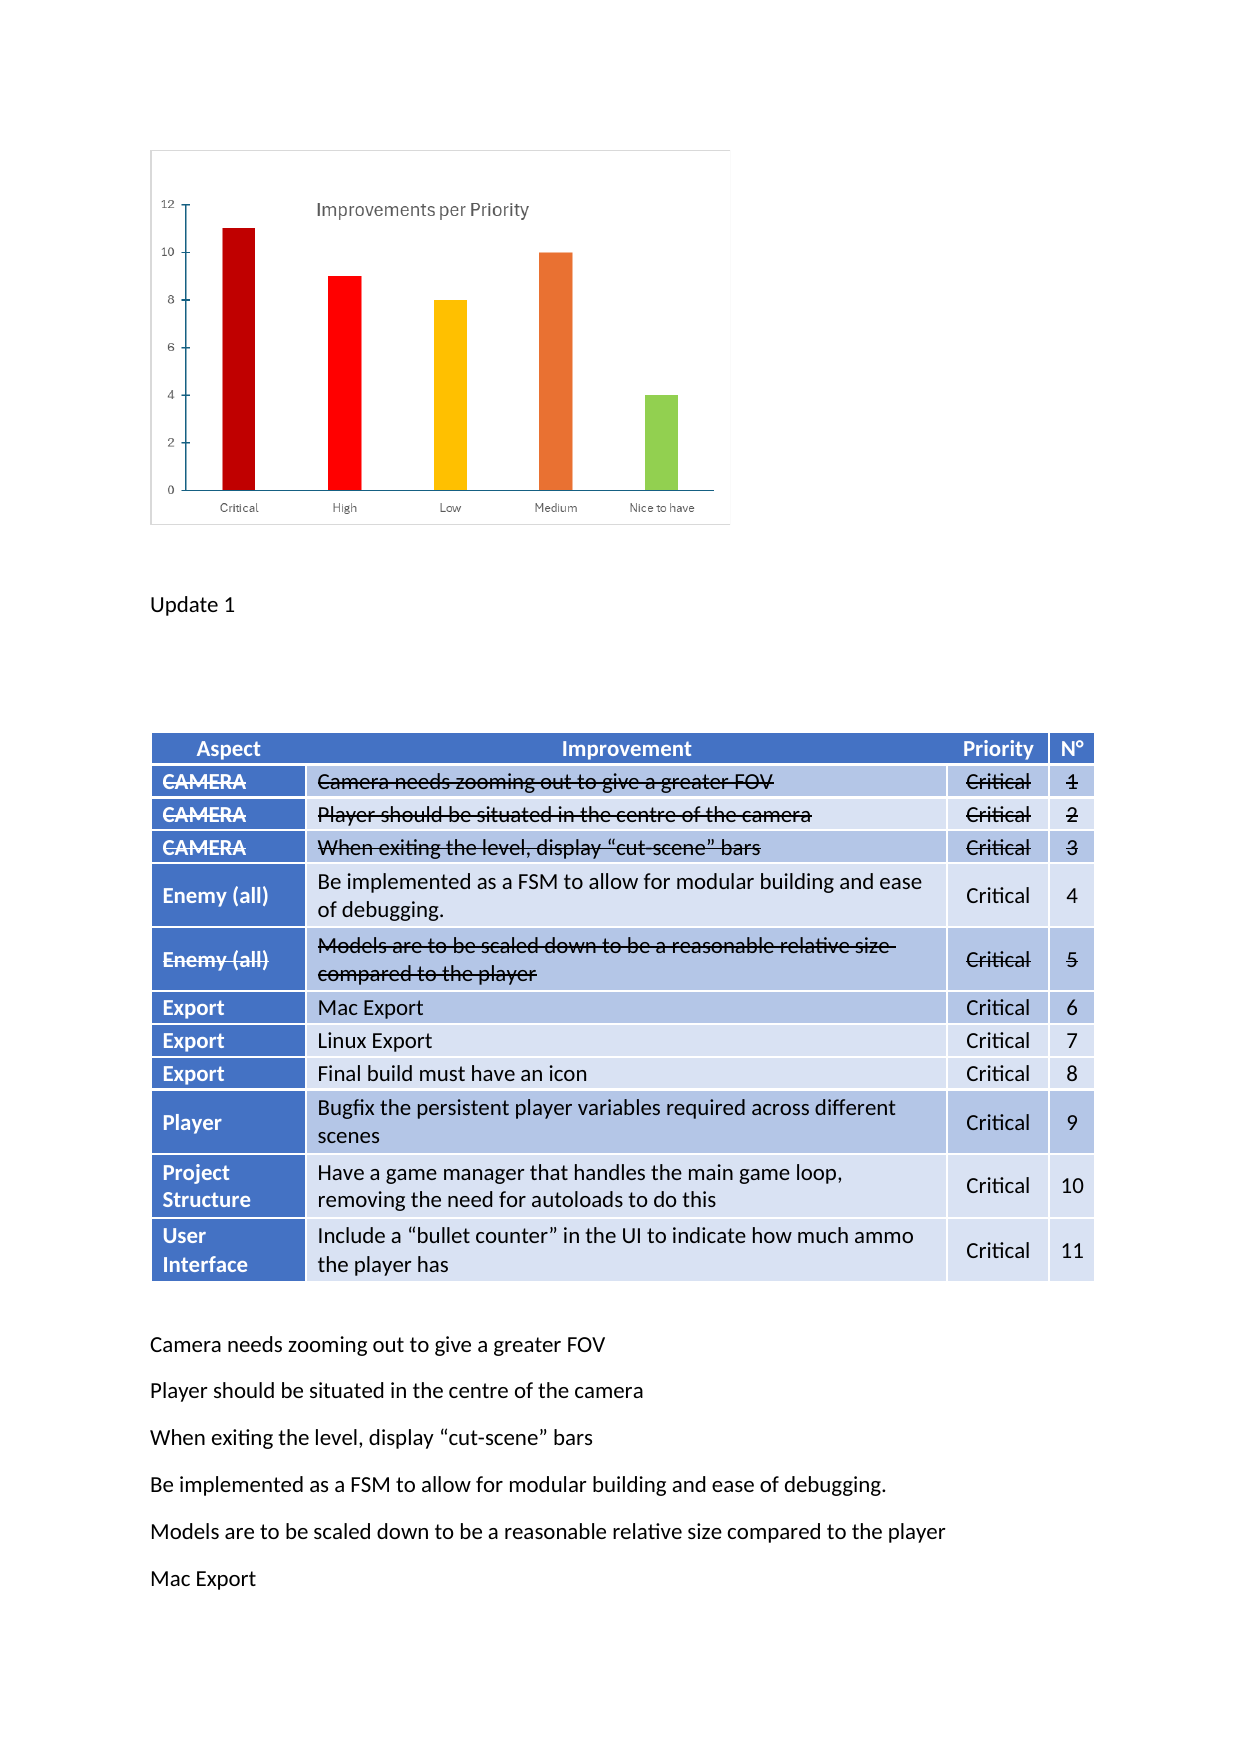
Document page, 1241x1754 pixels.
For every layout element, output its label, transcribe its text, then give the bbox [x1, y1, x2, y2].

table_cell Linux Export [307, 1025, 946, 1056]
text Be implemented as a FSM to allow for modular building and ease of debugging. [150, 1470, 1090, 1498]
table_cell Critical [948, 1091, 1048, 1153]
table_cell 7 [1050, 1025, 1094, 1056]
table_cell Bugfix the persistent player variables required across different scenes [307, 1091, 946, 1153]
table_cell Enemy (all) [152, 864, 305, 926]
table_cell Enemy (all) [152, 928, 305, 990]
text Update 1 [150, 590, 1090, 618]
table_cell 4 [1050, 864, 1094, 926]
table_cell 6 [1050, 992, 1094, 1023]
table_cell 2 [1050, 799, 1094, 829]
table_header Priority [947, 733, 1048, 763]
table_cell Models are to be scaled down to be a reasonable relative size compared to the player [307, 928, 946, 990]
table_cell Critical [948, 766, 1048, 796]
table_cell Project Structure [152, 1155, 305, 1217]
table_cell 8 [1050, 1058, 1094, 1088]
table_cell Critical [948, 799, 1048, 829]
table_cell Critical [948, 864, 1048, 926]
table_header N° [1050, 733, 1094, 763]
picture [150, 150, 731, 525]
table_cell Critical [948, 1219, 1048, 1281]
table_cell Final build must have an icon [307, 1058, 946, 1088]
table_cell Export [152, 992, 305, 1023]
table_cell CAMERA [152, 766, 305, 796]
table_header Improvement [306, 733, 947, 763]
table_cell 3 [1050, 831, 1094, 862]
table_cell Player [152, 1091, 305, 1153]
table_cell 10 [1050, 1155, 1094, 1217]
text Camera needs zooming out to give a greater FOV [150, 1330, 1090, 1358]
table_cell Critical [948, 1025, 1048, 1056]
table_cell Have a game manager that handles the main game loop, removing the need for autoloads to do this [307, 1155, 946, 1217]
text Mac Export [150, 1564, 1090, 1592]
text When exiting the level, display “cut-scene” bars [150, 1423, 1090, 1451]
table_cell Export [152, 1058, 305, 1088]
table_cell CAMERA [152, 831, 305, 862]
table_cell Critical [948, 1155, 1048, 1217]
table_cell Critical [948, 831, 1048, 862]
table_cell Critical [948, 928, 1048, 990]
table_cell Critical [948, 992, 1048, 1023]
table_cell Include a “bullet counter” in the UI to indicate how much ammo the player has [307, 1219, 946, 1281]
text Player should be situated in the centre of the camera [150, 1377, 1090, 1404]
table_cell Mac Export [307, 992, 946, 1023]
text Models are to be scaled down to be a reasonable relative size compared to the player [150, 1517, 1090, 1545]
table_cell Critical [948, 1058, 1048, 1088]
table_cell Camera needs zooming out to give a greater FOV [307, 766, 946, 796]
table_cell 11 [1050, 1219, 1094, 1281]
table_cell Be implemented as a FSM to allow for modular building and ease of debugging. [307, 864, 946, 926]
table_cell When exiting the level, display “cut-scene” bars [307, 831, 946, 862]
table_cell Player should be situated in the centre of the camera [307, 799, 946, 829]
table_cell 5 [1050, 928, 1094, 990]
table_header Aspect [152, 733, 306, 763]
table_cell 9 [1050, 1091, 1094, 1153]
table_cell Export [152, 1025, 305, 1056]
table_cell User Interface [152, 1219, 305, 1281]
table_cell CAMERA [152, 799, 305, 829]
table_cell 1 [1050, 766, 1094, 796]
